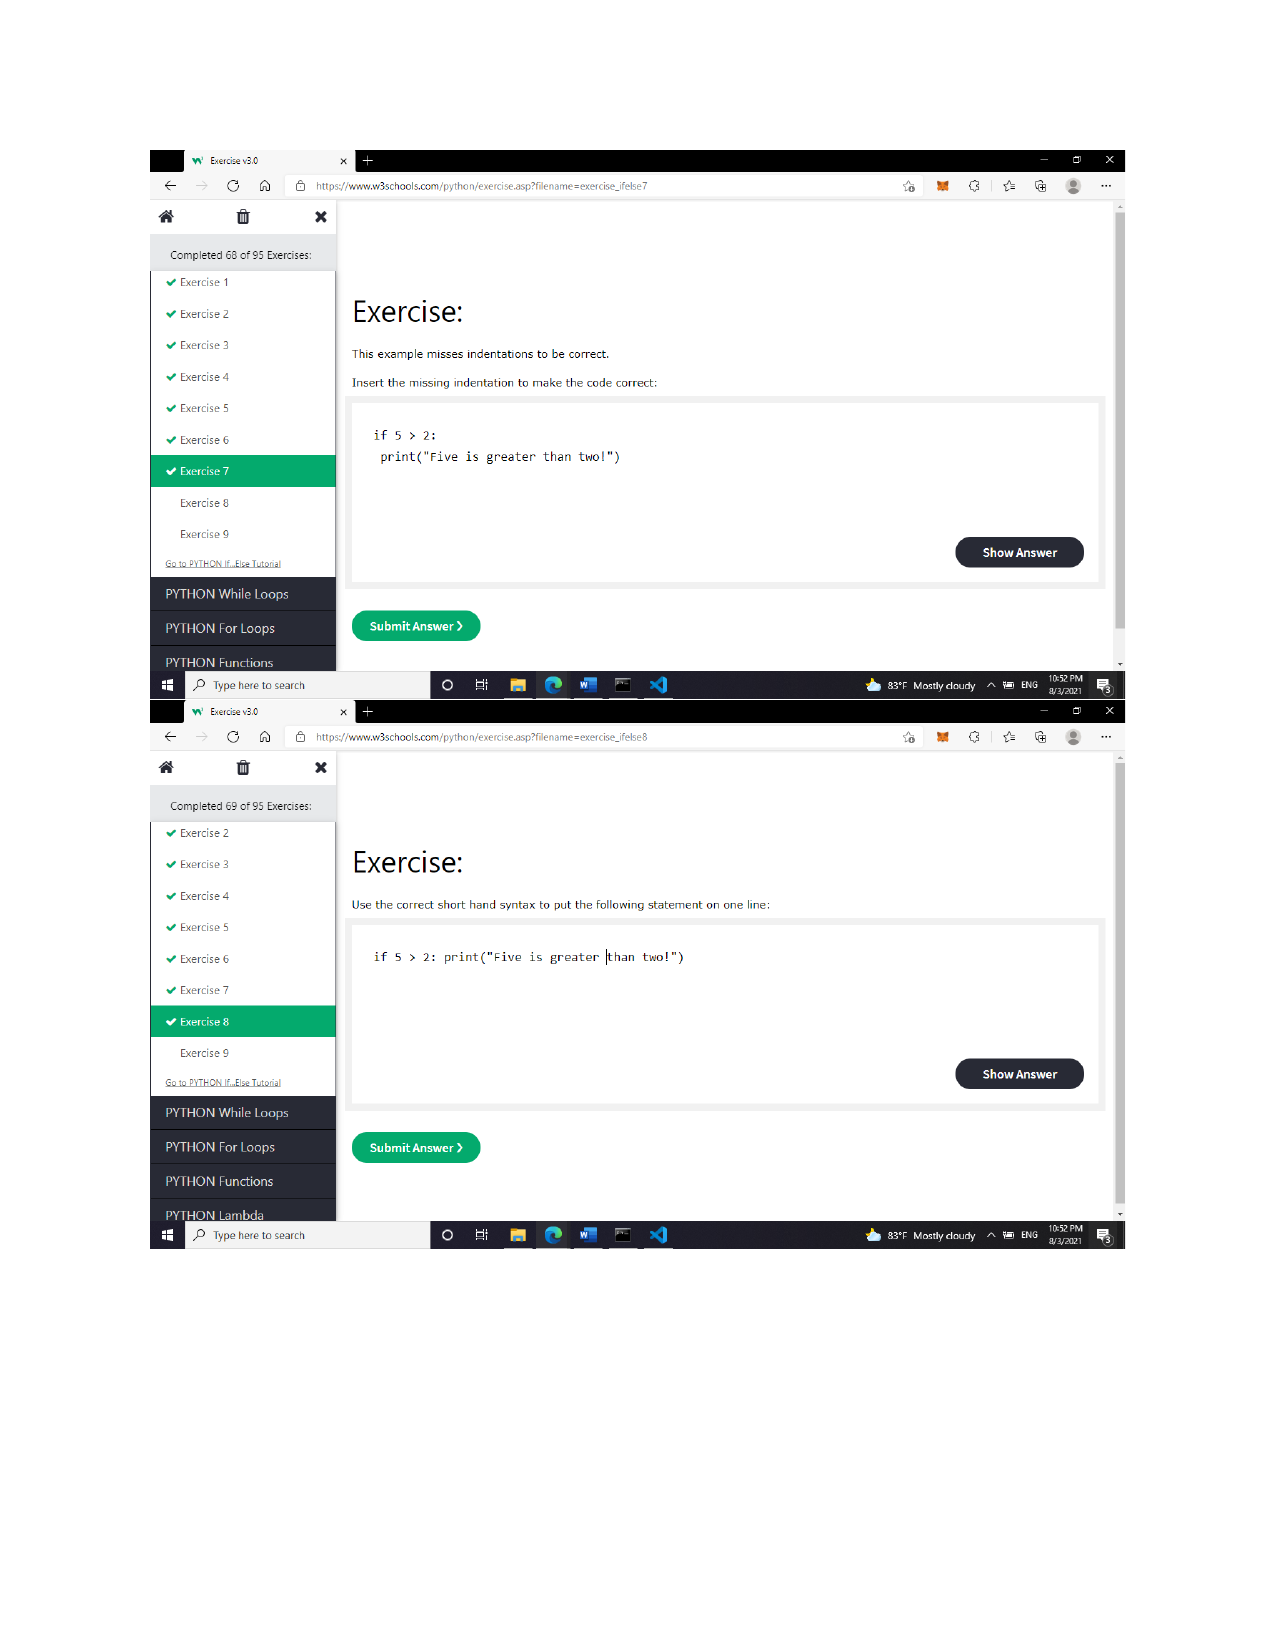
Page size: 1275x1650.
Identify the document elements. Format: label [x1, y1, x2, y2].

picture [150, 150, 1125, 699]
picture [150, 700, 1125, 1249]
